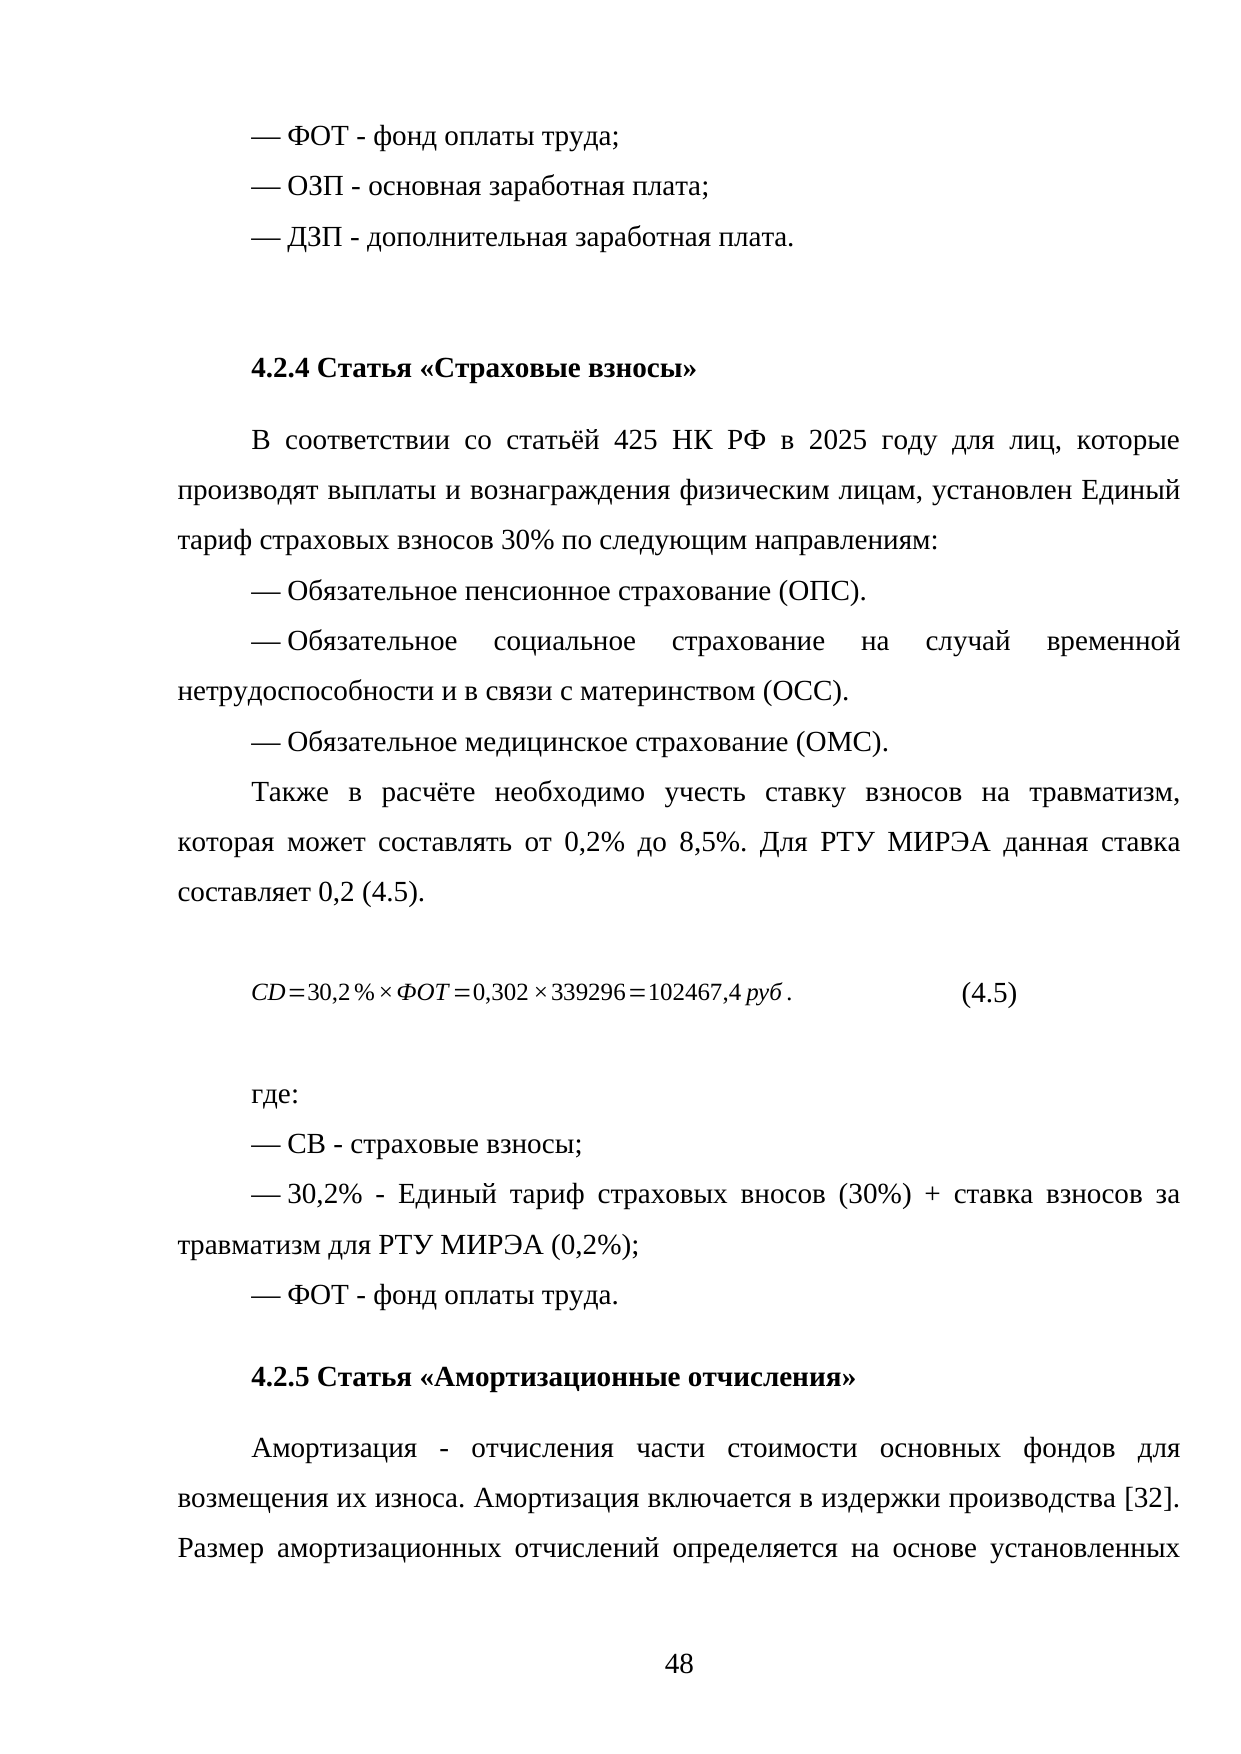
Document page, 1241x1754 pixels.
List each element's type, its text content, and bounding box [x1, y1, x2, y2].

text где: [177, 1076, 1181, 1109]
subtitle Статья «Страховые взносы» [177, 351, 1181, 384]
text 30,2% - Единый тариф страховых вносов (30%) + ставка взносов за травматизм для РТУ МИРЭА (0,2%); [177, 1176, 1181, 1260]
text СВ - страховые взносы; [177, 1126, 1181, 1160]
text ФОТ - фонд оплаты труда; [177, 118, 1181, 152]
text ОЗП - основная заработная плата; [177, 168, 1181, 202]
text Обязательное медицинское страхование (ОМС). [177, 724, 1181, 757]
text Обязательное пенсионное страхование (ОПС). [177, 573, 1181, 606]
subtitle Статья «Амортизационные отчисления» [177, 1359, 1181, 1392]
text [177, 1430, 1181, 1564]
text (4.5) [177, 975, 1181, 1009]
text Обязательное социальное страхование на случай временной нетрудоспособности и в связи с материнством (ОСС). [177, 623, 1181, 707]
text ФОТ - фонд оплаты труда. [177, 1277, 1181, 1311]
text Также в расчёте необходимо учесть ставку взносов на травматизм, которая может составлять от 0,2% до 8,5%. Для РТУ МИРЭА данная ставка составляет 0,2 (4.5). [177, 774, 1181, 908]
text В соответствии со статьёй 425 НК РФ в 2025 году для лиц, которые производят выплаты и вознаграждения физическим лицам, установлен Единый тариф страховых взносов 30% по следующим направлениям: [177, 422, 1181, 556]
text ДЗП - дополнительная заработная плата. [177, 219, 1181, 252]
